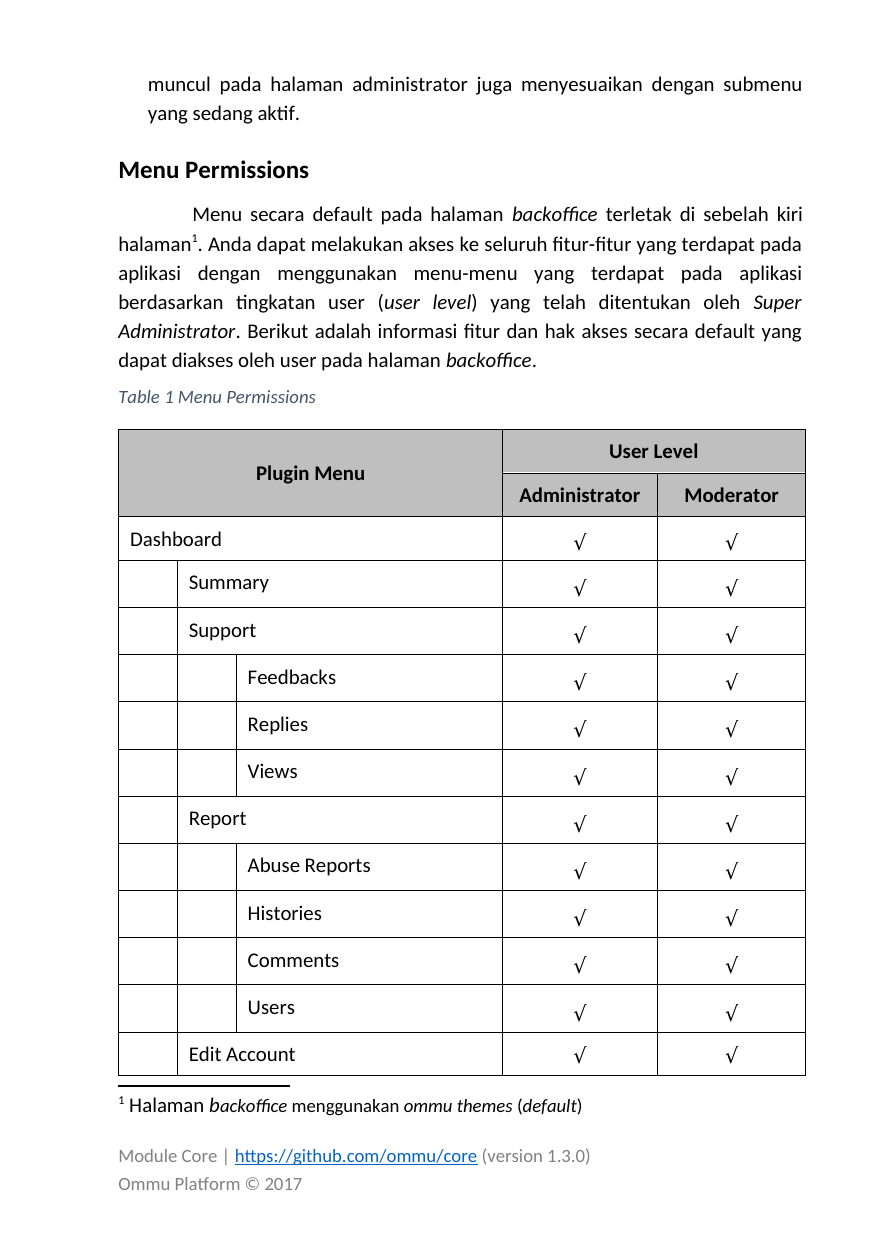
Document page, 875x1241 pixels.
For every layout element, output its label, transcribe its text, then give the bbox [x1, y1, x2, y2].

table_cell √ [503, 702, 657, 748]
table_cell √ [658, 1033, 805, 1075]
table_cell √ [503, 1033, 657, 1075]
table_cell √ [503, 844, 657, 890]
table_cell [119, 655, 177, 701]
table_cell √ [658, 938, 805, 984]
table_cell √ [503, 985, 657, 1032]
table_cell [178, 655, 236, 701]
table_cell √ [658, 702, 805, 748]
table_cell √ [658, 608, 805, 654]
table_cell √ [503, 938, 657, 984]
table_cell √ [503, 561, 657, 607]
table_cell [119, 561, 177, 607]
table_cell √ [503, 517, 657, 560]
table_cell √ [658, 797, 805, 843]
table_cell √ [503, 608, 657, 654]
table_cell √ [658, 750, 805, 796]
table_cell [119, 938, 177, 984]
table_cell √ [503, 750, 657, 796]
table_cell [119, 891, 177, 937]
table_cell √ [658, 891, 805, 937]
table_cell [178, 750, 236, 796]
table_cell [178, 844, 236, 890]
table_cell Users [237, 985, 502, 1032]
table_cell [178, 702, 236, 748]
table_cell Edit Account [178, 1033, 502, 1075]
table_cell Abuse Reports [237, 844, 502, 890]
table_cell [119, 608, 177, 654]
table_cell Views [237, 750, 502, 796]
table_cell √ [658, 655, 805, 701]
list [118, 71, 803, 125]
table_cell Histories [237, 891, 502, 937]
table_cell √ [503, 655, 657, 701]
table_header User Level [503, 430, 805, 472]
table_cell √ [503, 797, 657, 843]
table_cell [178, 938, 236, 984]
table_cell [119, 844, 177, 890]
table_cell Summary [178, 561, 502, 607]
table_cell [119, 985, 177, 1032]
table_cell [119, 750, 177, 796]
table_header Plugin Menu [119, 430, 502, 516]
table_cell √ [658, 561, 805, 607]
table_cell [119, 702, 177, 748]
table_cell [178, 985, 236, 1032]
table_cell √ [503, 891, 657, 937]
subtitle Menu Permissions [118, 154, 803, 185]
table_cell [119, 1033, 177, 1075]
table_cell √ [658, 985, 805, 1032]
table_cell √ [658, 517, 805, 560]
table_cell Feedbacks [237, 655, 502, 701]
table_cell Support [178, 608, 502, 654]
table_cell [178, 891, 236, 937]
table_cell Administrator [503, 474, 657, 516]
table_cell [119, 797, 177, 843]
table_cell Replies [237, 702, 502, 748]
table_cell √ [658, 844, 805, 890]
text Menu secara default pada halaman backoffice terletak di sebelah kiri halaman. Anda dapat melakukan akses ke seluruh fitur-fitur yang terdapat pada aplikasi dengan menggunakan menu-menu yang terdapat pada aplikasi berdasarkan tingkatan user (user level) yang telah ditentukan oleh Super Administrator. Berikut adalah informasi fitur dan hak akses secara default yang dapat diakses oleh user pada halaman backoffice. [118, 202, 803, 373]
table_cell Dashboard [119, 517, 502, 560]
table_cell Moderator [658, 474, 805, 516]
table_cell Comments [237, 938, 502, 984]
table_cell Report [178, 797, 502, 843]
